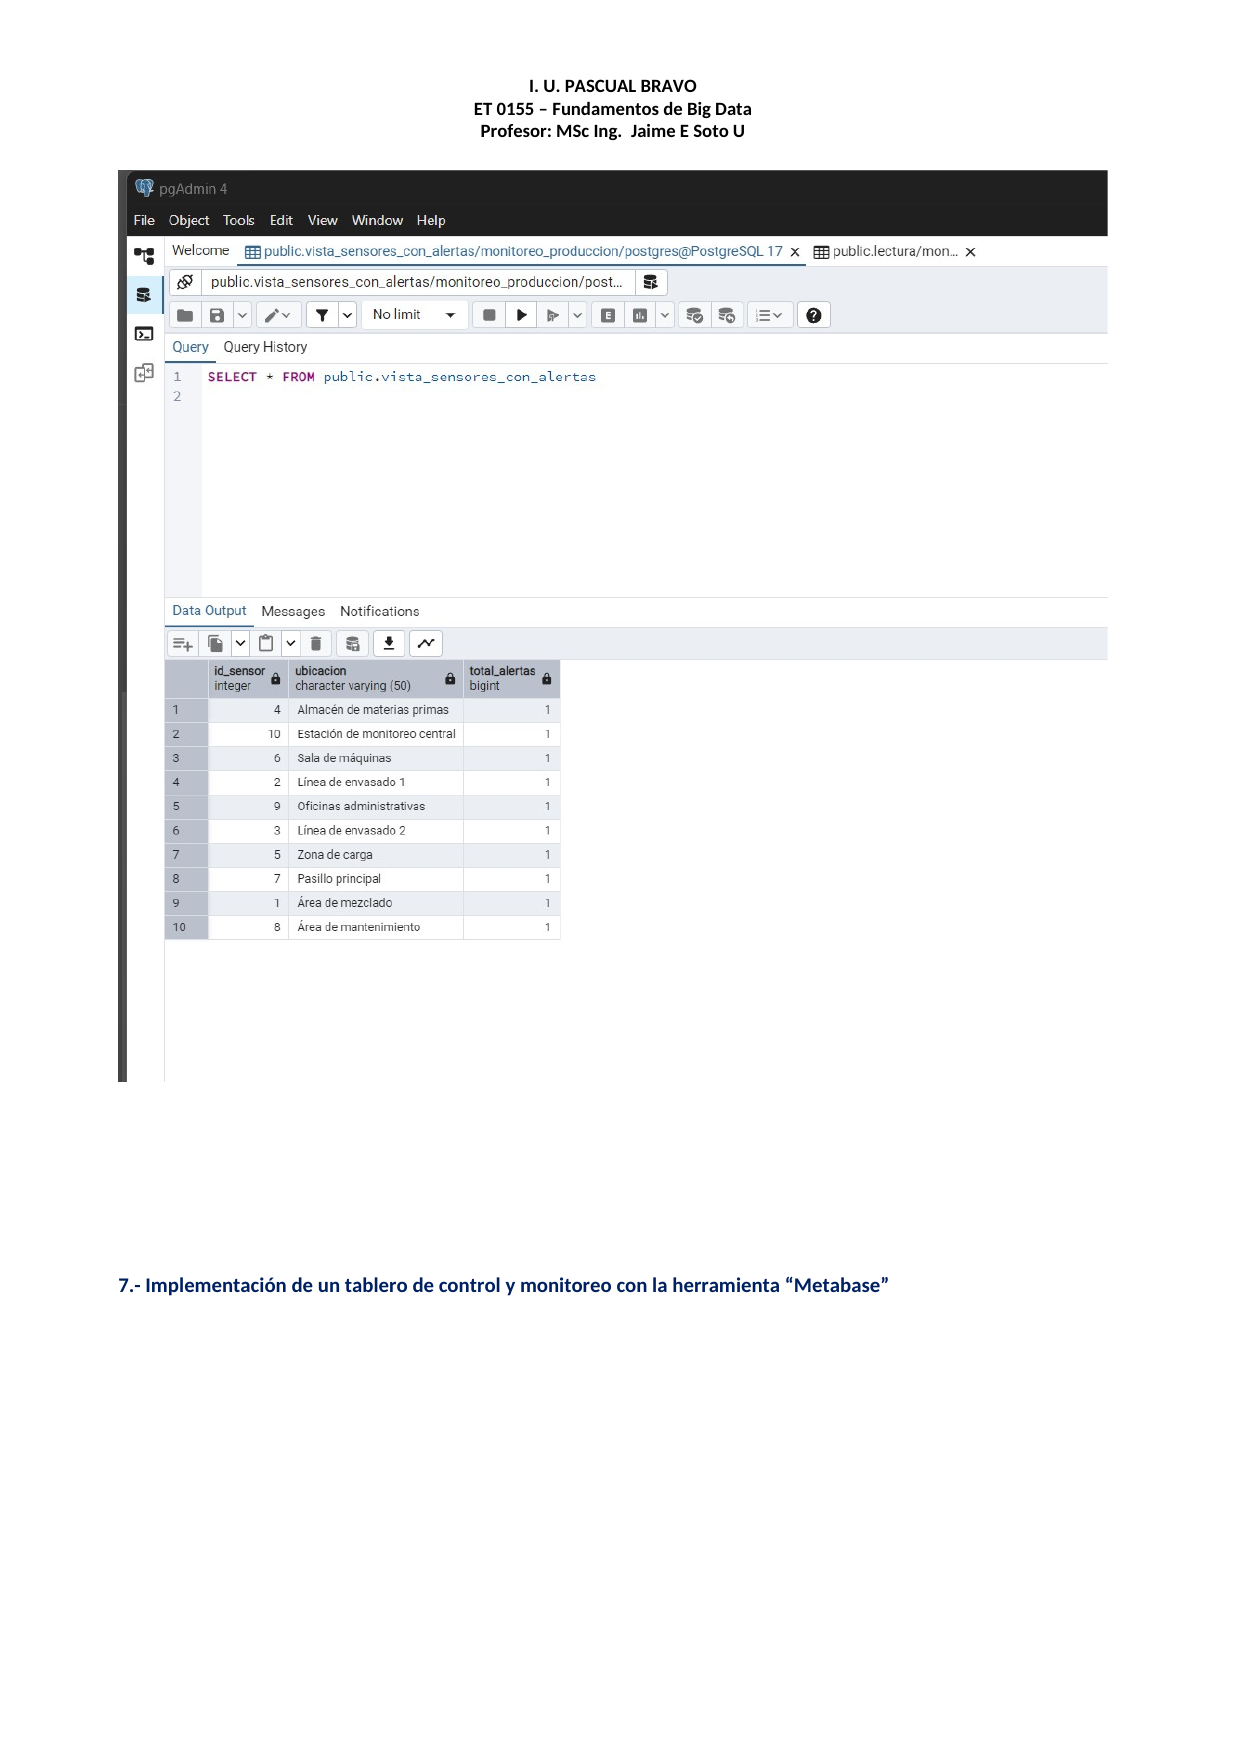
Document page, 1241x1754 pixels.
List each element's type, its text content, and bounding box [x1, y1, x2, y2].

text 7.- Implementación de un tablero de control y monitoreo con la herramienta “Metabase” [118, 1273, 1107, 1298]
picture [118, 170, 1108, 1082]
